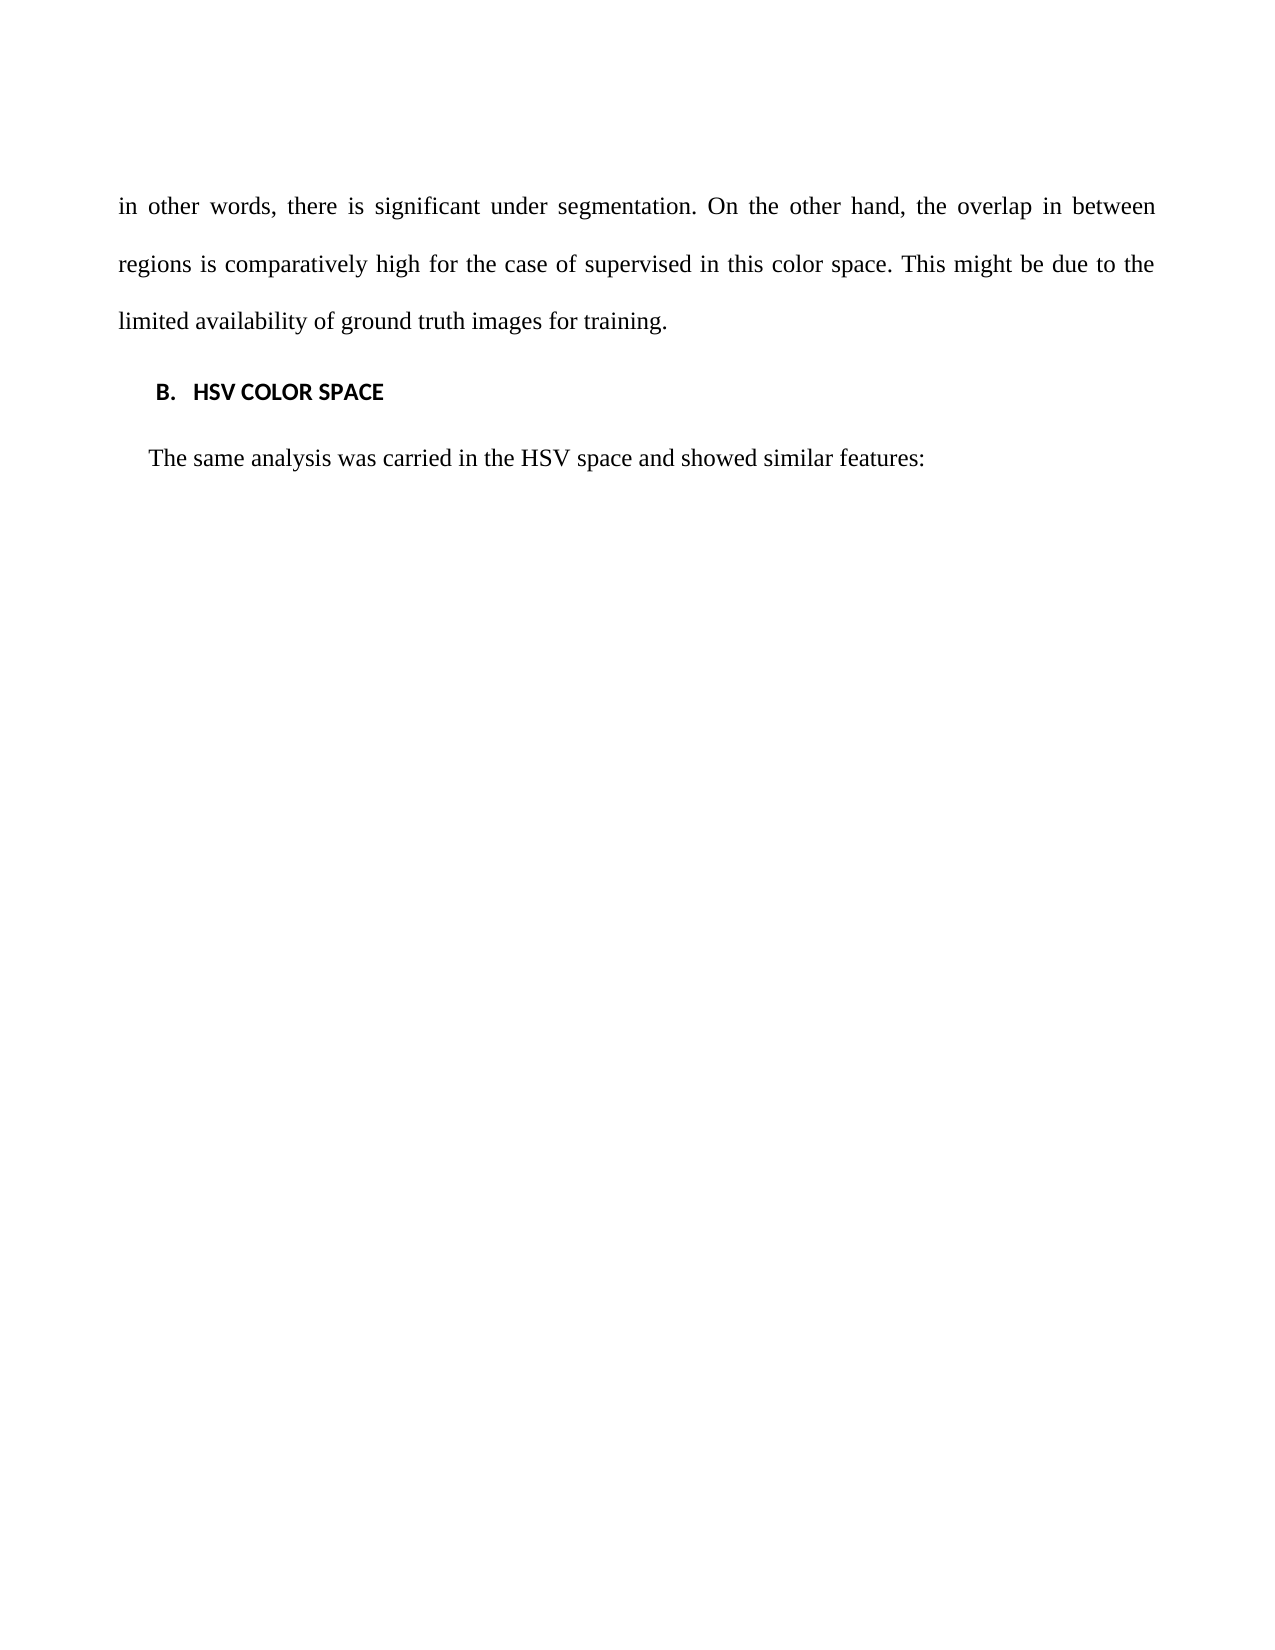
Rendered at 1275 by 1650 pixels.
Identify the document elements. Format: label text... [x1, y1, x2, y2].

subtitle HSV COLOR SPACE [156, 376, 1157, 407]
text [118, 191, 1157, 335]
text The same analysis was carried in the HSV space and showed similar features: [118, 443, 1157, 472]
